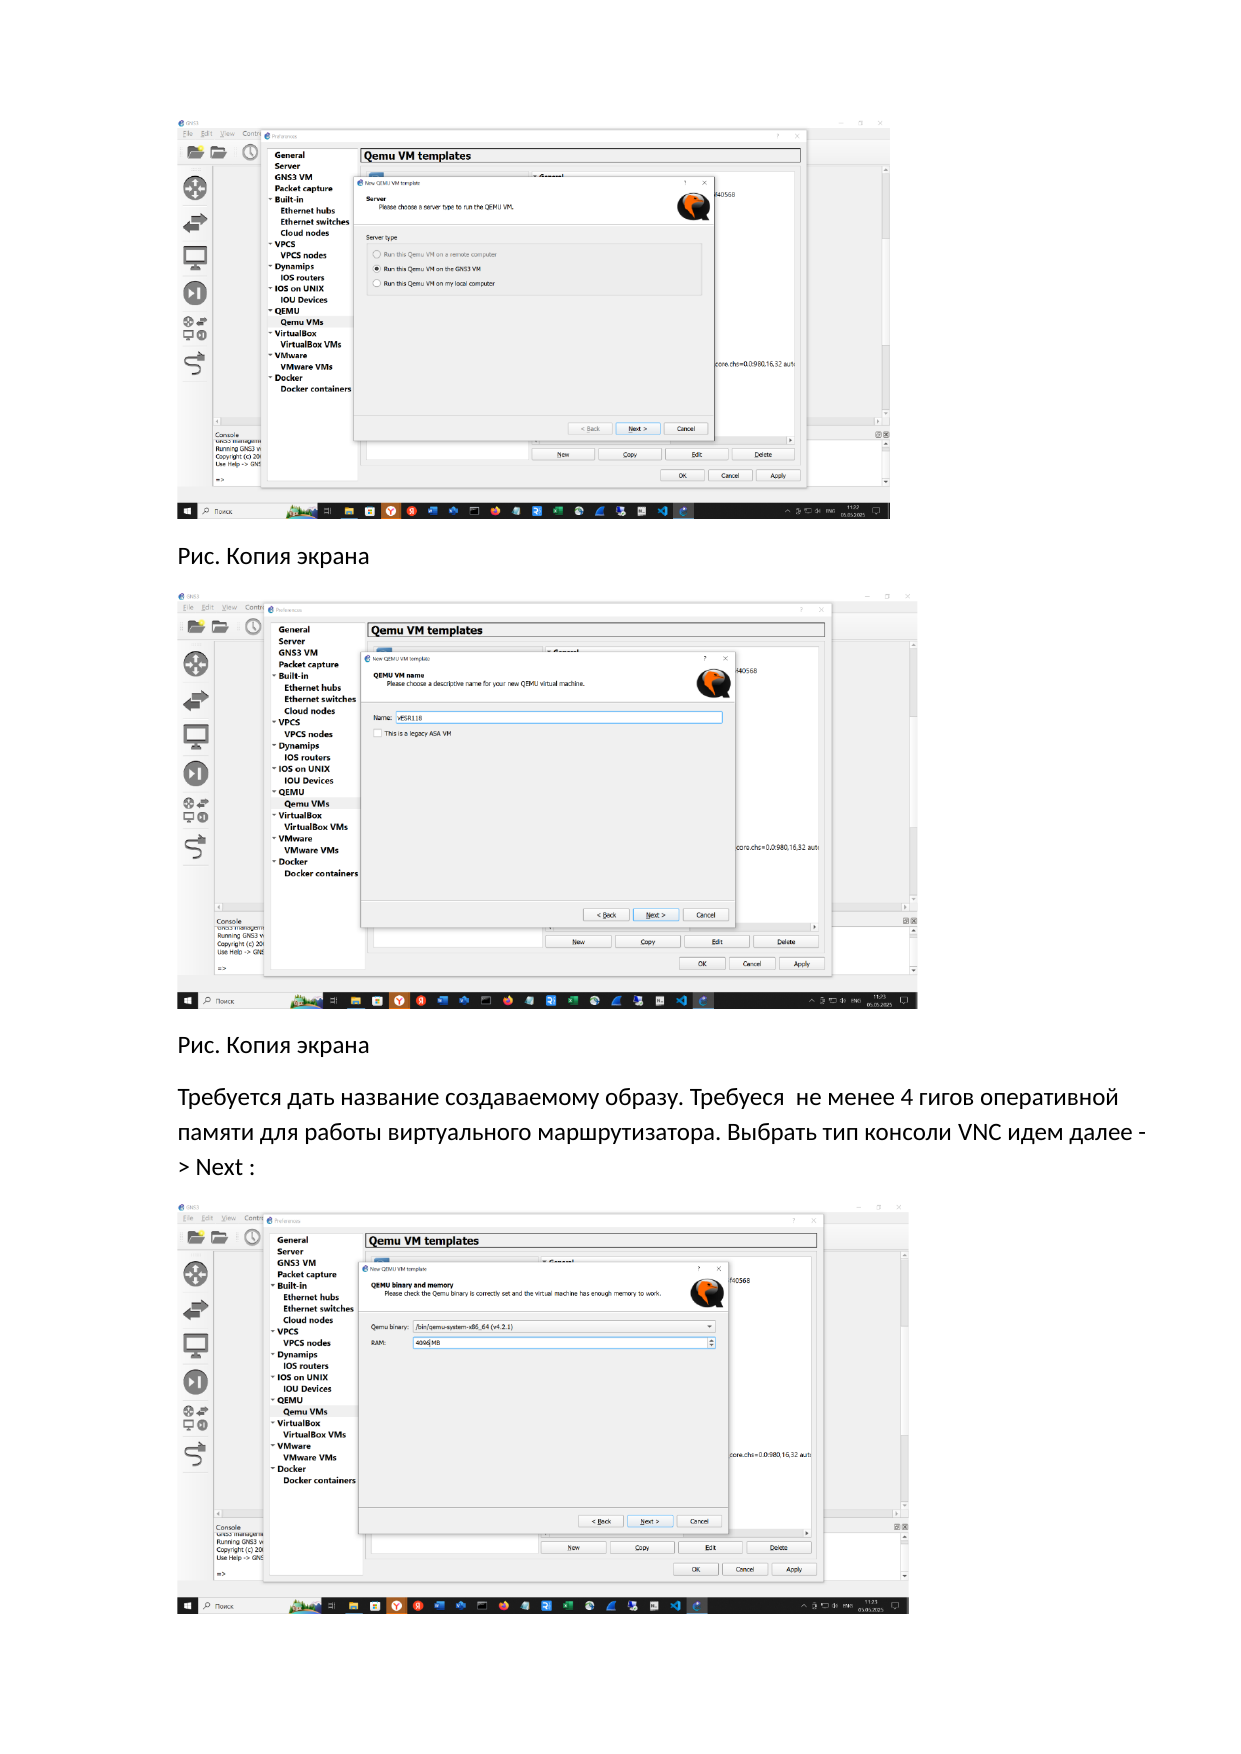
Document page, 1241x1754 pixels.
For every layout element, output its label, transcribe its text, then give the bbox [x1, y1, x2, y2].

text Рис. Копия экрана [177, 540, 1152, 571]
text Требуется дать название создаваемому образу. Требуеся не менее 4 гигов оперативной памяти для работы виртуального маршрутизатора. Выбрать тип консоли VNC идем далее -> Next : [177, 1081, 1152, 1182]
text Рис. Копия экрана [177, 1029, 1152, 1060]
picture [177, 118, 890, 519]
picture [177, 591, 918, 1009]
picture [177, 1202, 909, 1614]
